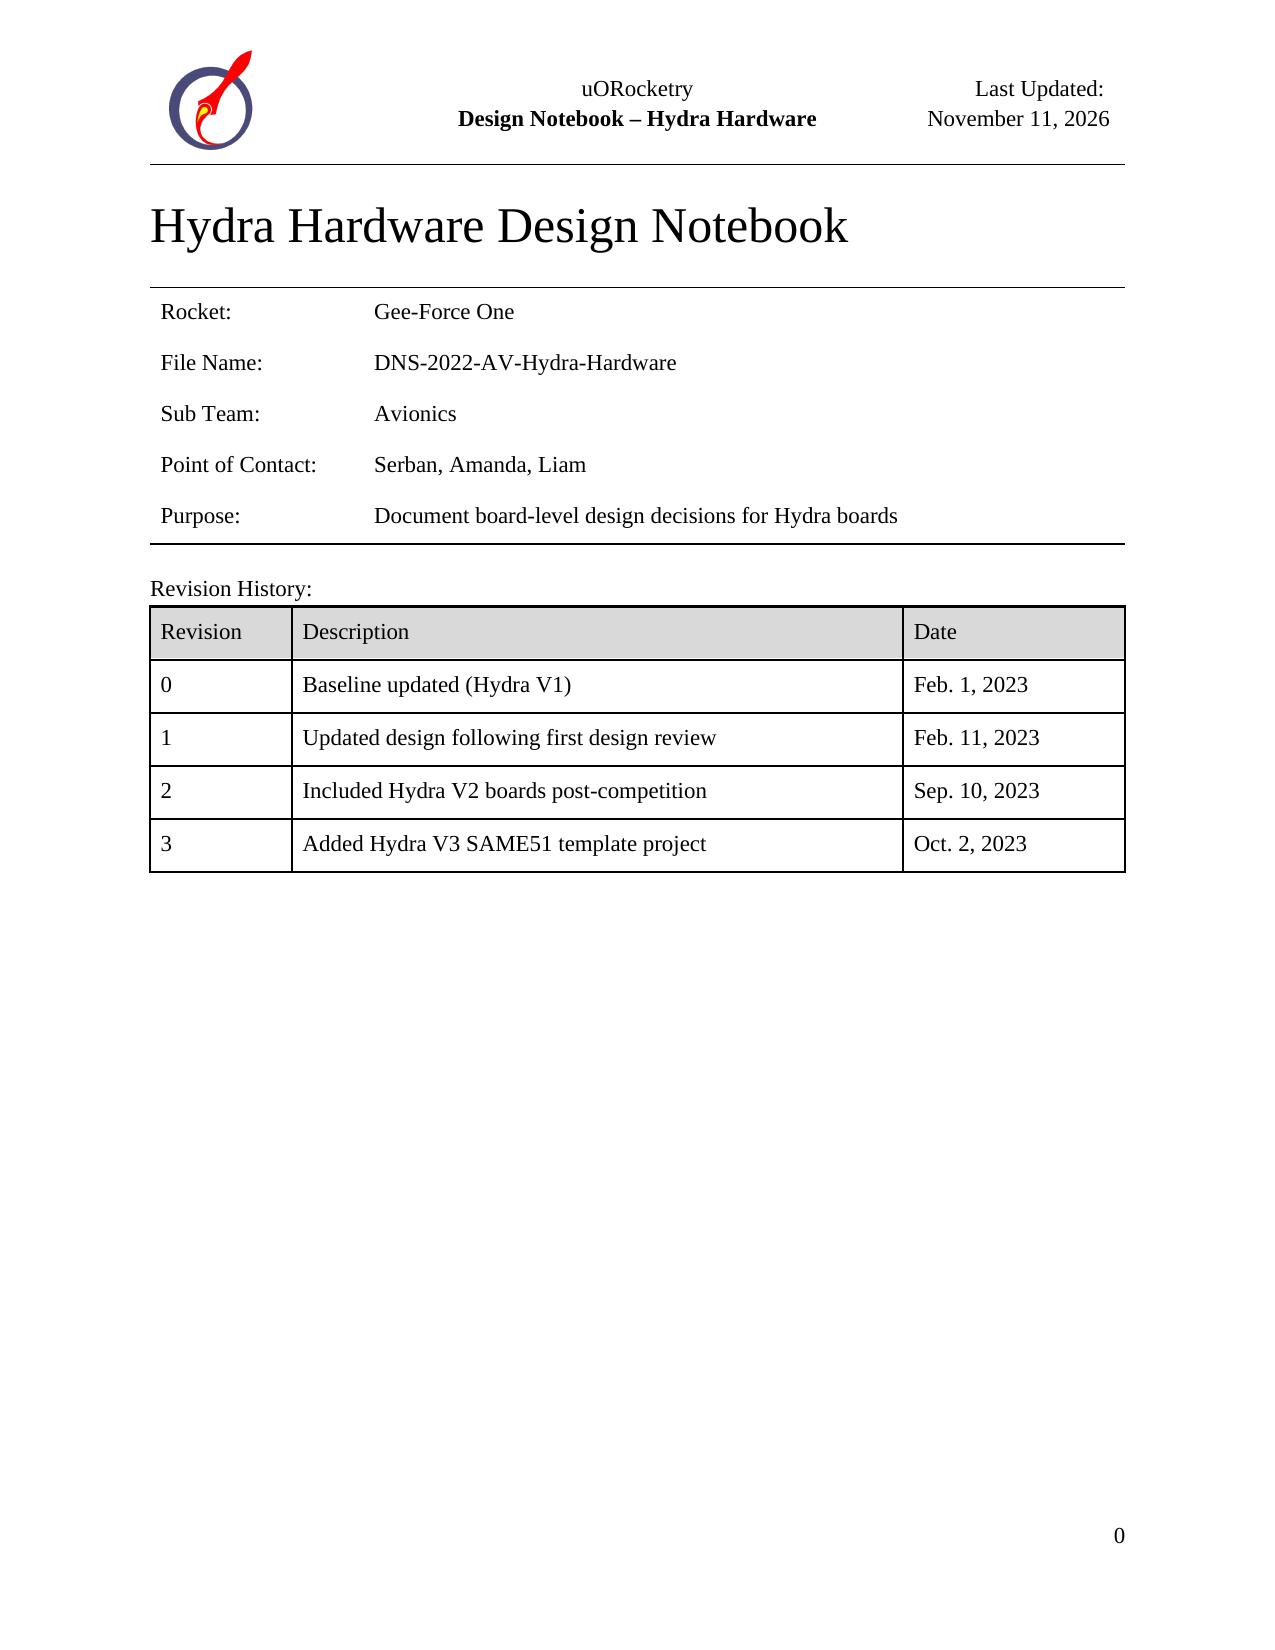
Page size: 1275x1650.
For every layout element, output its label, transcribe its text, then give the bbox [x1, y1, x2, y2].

table_header Rocket: [150, 288, 363, 339]
table_cell Sub Team: [150, 390, 363, 441]
table_cell Feb. 1, 2023 [904, 661, 1124, 712]
text Revision History: [150, 575, 1125, 602]
table_header Gee-Force One [364, 288, 1124, 339]
title Hydra Hardware Design Notebook [150, 196, 1125, 253]
table_cell Sep. 10, 2023 [904, 767, 1124, 818]
table_header Date [904, 608, 1124, 658]
table_cell Serban, Amanda, Liam [364, 441, 1124, 492]
table_cell File Name: [150, 339, 363, 390]
table_cell Oct. 2, 2023 [904, 820, 1124, 871]
table_cell Purpose: [150, 492, 363, 543]
table_cell 1 [151, 714, 291, 765]
table_cell 0 [151, 661, 291, 712]
table_cell Added Hydra V3 SAME51 template project [293, 820, 902, 871]
table_header Description [293, 608, 902, 658]
table_cell Updated design following first design review [293, 714, 902, 765]
table_cell Document board-level design decisions for Hydra boards [364, 492, 1124, 543]
table_cell 2 [151, 767, 291, 818]
table_header Revision [151, 608, 291, 658]
picture [165, 46, 258, 152]
table_cell DNS-2022-AV-Hydra-Hardware [364, 339, 1124, 390]
table_cell Avionics [364, 390, 1124, 441]
table_cell Included Hydra V2 boards post-competition [293, 767, 902, 818]
table_cell 3 [151, 820, 291, 871]
table_cell Feb. 11, 2023 [904, 714, 1124, 765]
table_cell Point of Contact: [150, 441, 363, 492]
table_cell Baseline updated (Hydra V1) [293, 661, 902, 712]
